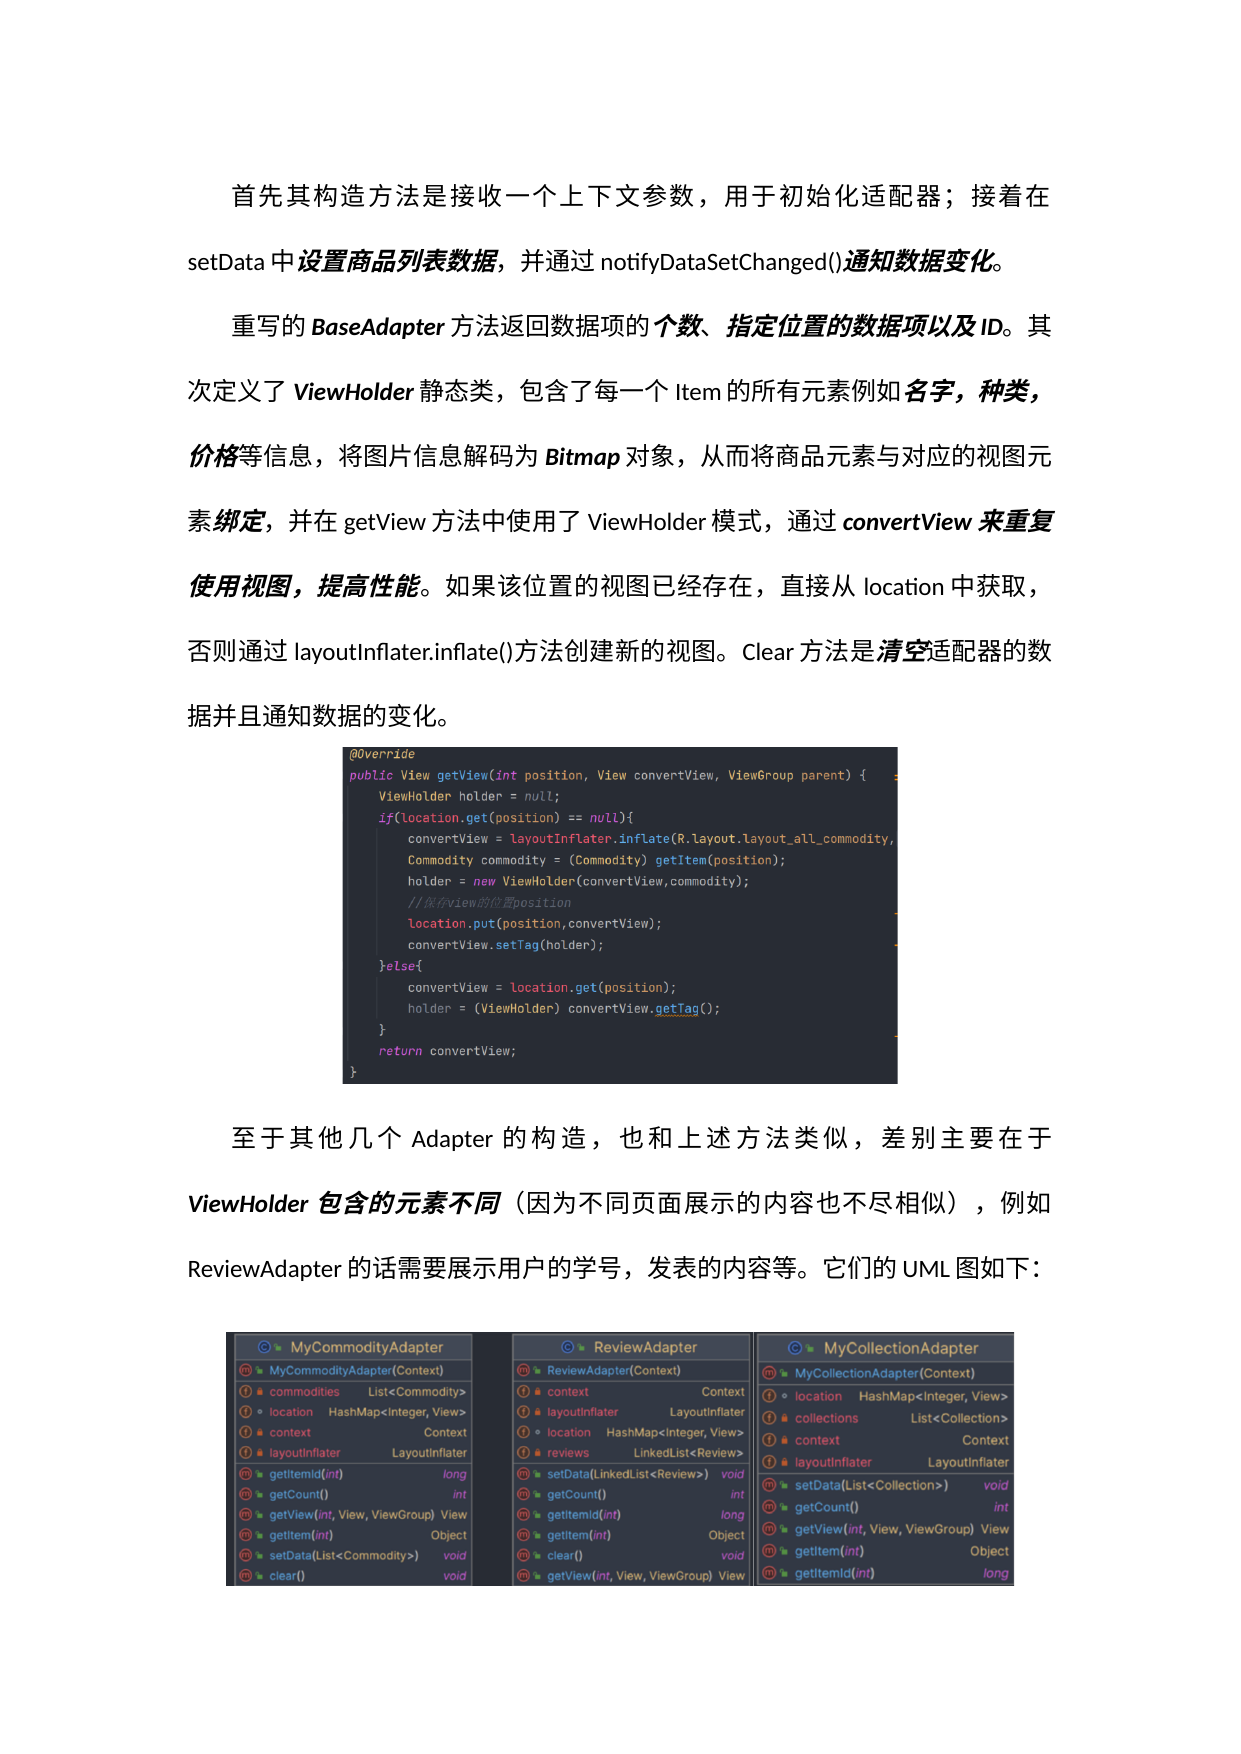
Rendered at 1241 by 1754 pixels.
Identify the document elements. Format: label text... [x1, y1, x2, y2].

picture [226, 1332, 1015, 1586]
text 首先其构造方法是接收一个上下文参数，用于初始化适配器；接着在setData中设置商品列表数据，并通过notifyDataSetChanged()通知数据变化。 [187, 162, 1053, 292]
text 至于其他几个Adapter的构造，也和上述方法类似，差别主要在于ViewHolder包含的元素不同（因为不同页面展示的内容也不尽相似），例如ReviewAdapter的话需要展示用户的学号，发表的内容等。它们的UML图如下： [187, 1104, 1053, 1299]
text 重写的BaseAdapter方法返回数据项的个数、指定位置的数据项以及ID。其次定义了ViewHolder静态类，包含了每一个Item的所有元素例如名字，种类，价格等信息，将图片信息解码为Bitmap对象，从而将商品元素与对应的视图元素绑定，并在getView方法中使用了ViewHolder模式，通过convertView来重复使用视图，提高性能。如果该位置的视图已经存在，直接从location中获取，否则通过layoutInflater.inflate()方法创建新的视图。Clear方法是清空适配器的数据并且通知数据的变化。 [187, 292, 1053, 747]
picture [342, 747, 898, 1084]
